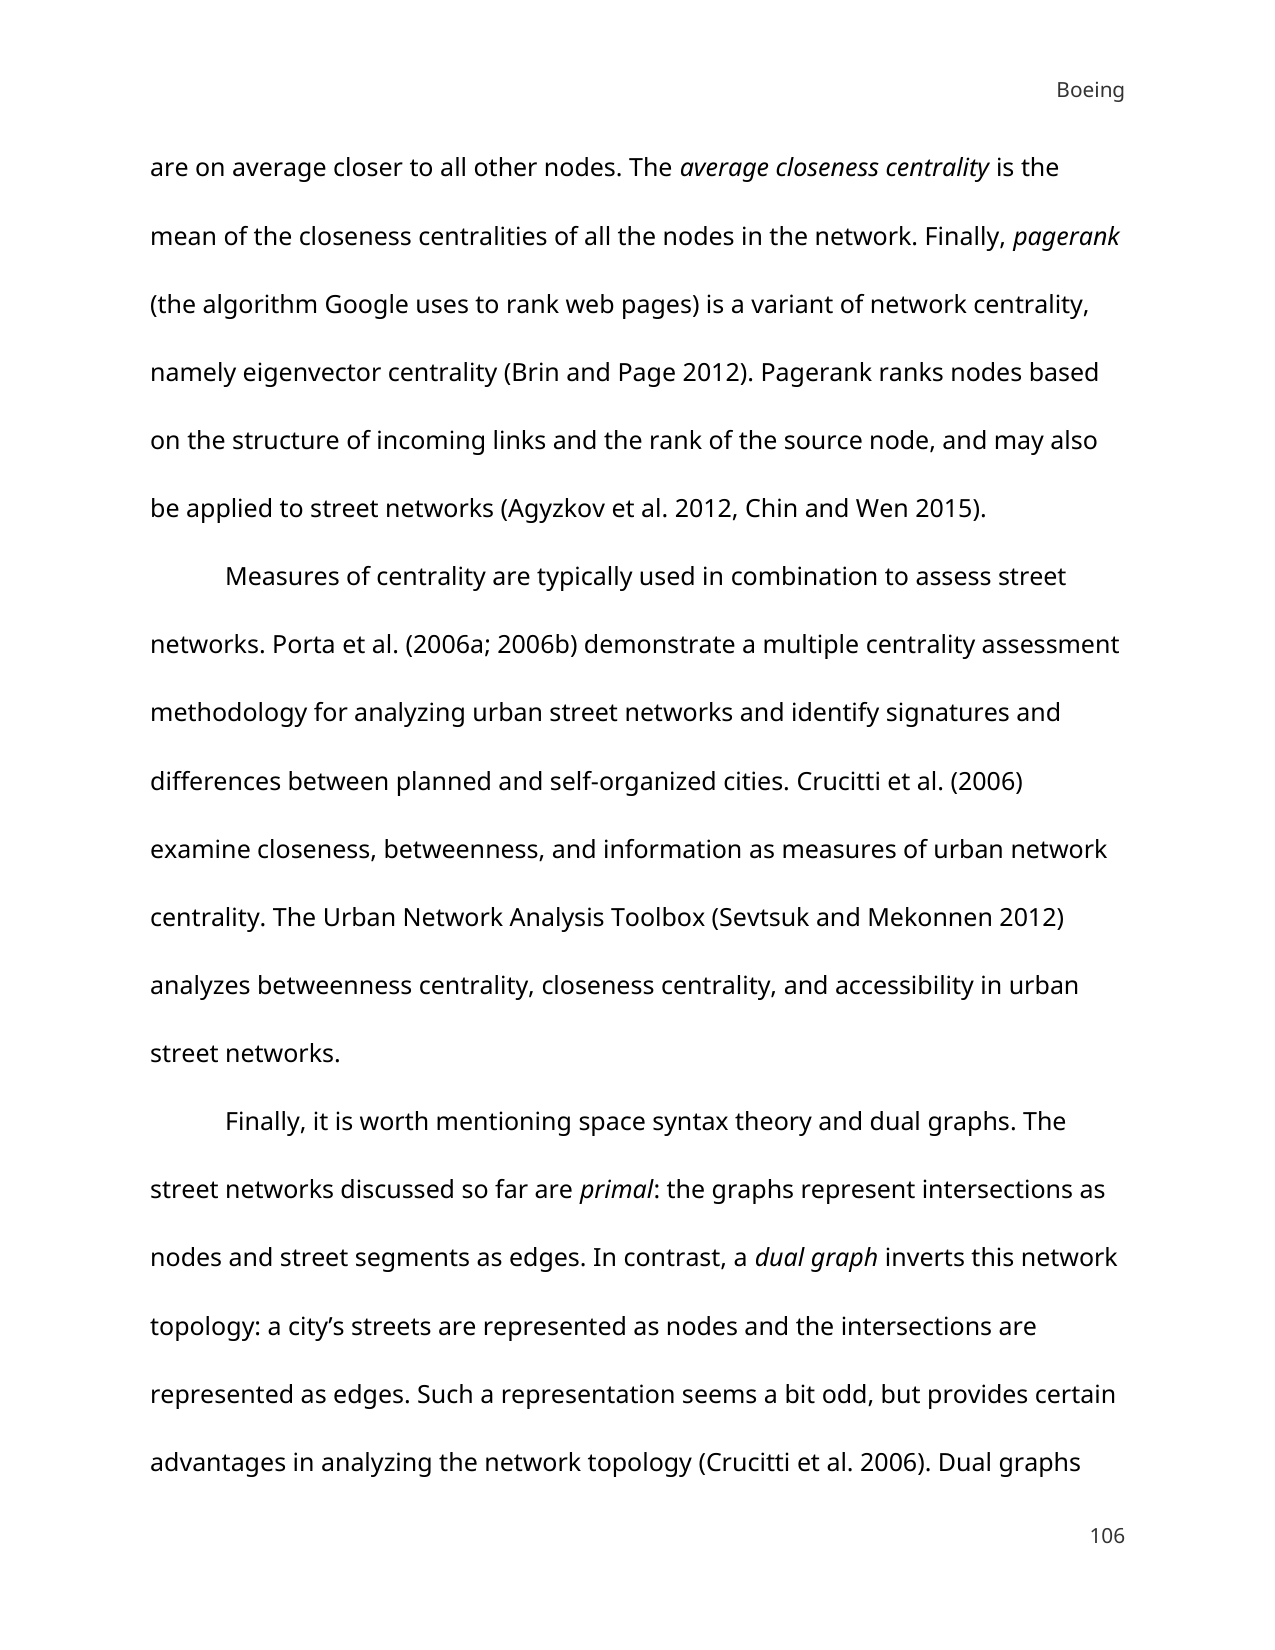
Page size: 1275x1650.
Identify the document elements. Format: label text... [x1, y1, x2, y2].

text Measures of centrality are typically used in combination to assess street networks. Porta et al. (2006a; 2006b) demonstrate a multiple centrality assessment methodology for analyzing urban street networks and identify signatures and differences between planned and self-organized cities. Crucitti et al. (2006) examine closeness, betweenness, and information as measures of urban network centrality. The Urban Network Analysis Toolbox (Sevtsuk and Mekonnen 2012) analyzes betweenness centrality, closeness centrality, and accessibility in urban street networks. [150, 559, 1125, 1070]
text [150, 150, 1125, 525]
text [150, 1104, 1125, 1478]
